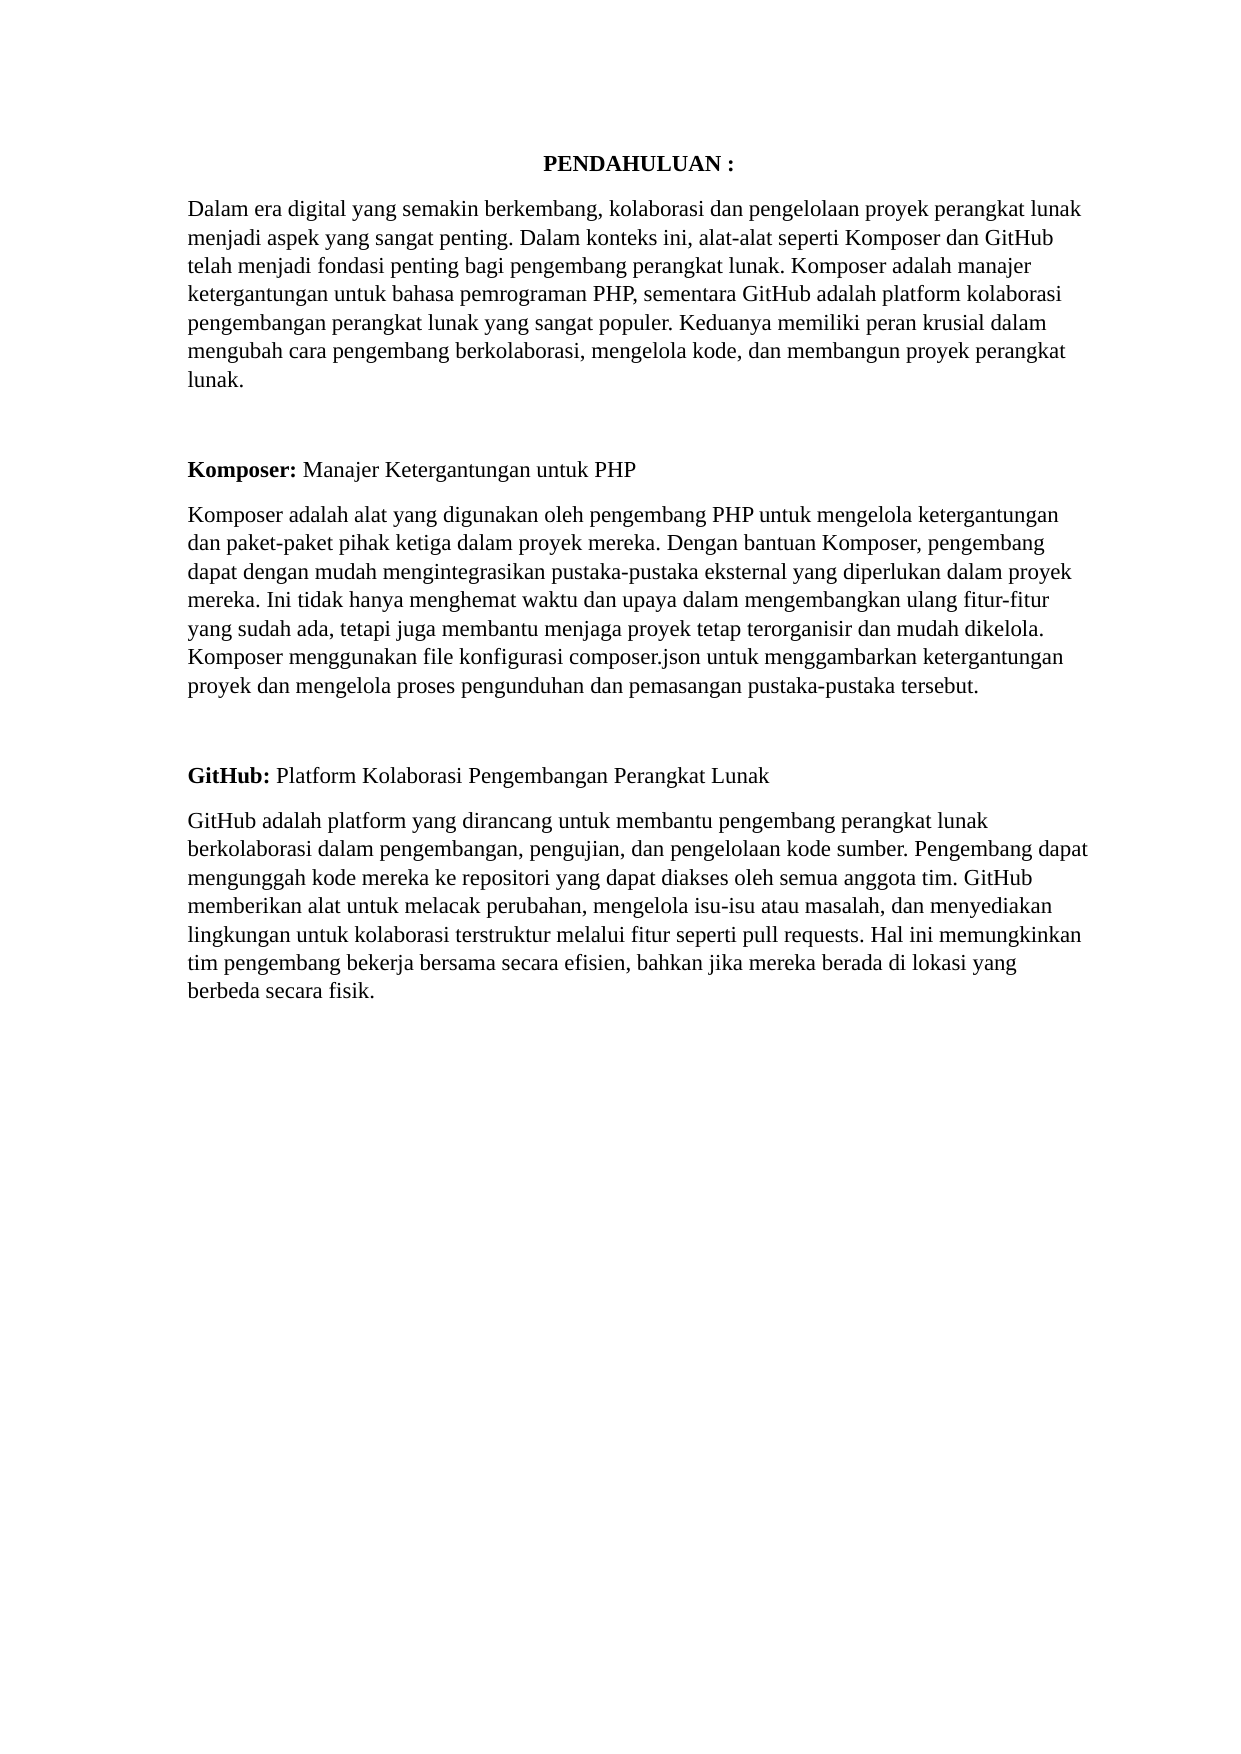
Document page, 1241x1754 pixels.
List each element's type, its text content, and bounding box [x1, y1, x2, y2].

text Komposer adalah alat yang digunakan oleh pengembang PHP untuk mengelola ketergantungan dan paket-paket pihak ketiga dalam proyek mereka. Dengan bantuan Komposer, pengembang dapat dengan mudah mengintegrasikan pustaka-pustaka eksternal yang diperlukan dalam proyek mereka. Ini tidak hanya menghemat waktu dan upaya dalam mengembangkan ulang fitur-fitur yang sudah ada, tetapi juga membantu menjaga proyek tetap terorganisir dan mudah dikelola. Komposer menggunakan file konfigurasi composer.json untuk menggambarkan ketergantungan proyek dan mengelola proses pengunduhan dan pemasangan pustaka-pustaka tersebut. [187, 501, 1090, 698]
text GitHub adalah platform yang dirancang untuk membantu pengembang perangkat lunak berkolaborasi dalam pengembangan, pengujian, dan pengelolaan kode sumber. Pengembang dapat mengunggah kode mereka ke repositori yang dapat diakses oleh semua anggota tim. GitHub memberikan alat untuk melacak perubahan, mengelola isu-isu atau masalah, dan menyediakan lingkungan untuk kolaborasi terstruktur melalui fitur seperti pull requests. Hal ini memungkinkan tim pengembang bekerja bersama secara efisien, bahkan jika mereka berada di lokasi yang berbeda secara fisik. [187, 807, 1090, 1004]
text PENDAHULUAN : [187, 150, 1090, 176]
text GitHub: Platform Kolaborasi Pengembangan Perangkat Lunak [187, 762, 1090, 788]
text Komposer: Manajer Ketergantungan untuk PHP [187, 456, 1090, 482]
text Dalam era digital yang semakin berkembang, kolaborasi dan pengelolaan proyek perangkat lunak menjadi aspek yang sangat penting. Dalam konteks ini, alat-alat seperti Komposer dan GitHub telah menjadi fondasi penting bagi pengembang perangkat lunak. Komposer adalah manajer ketergantungan untuk bahasa pemrograman PHP, sementara GitHub adalah platform kolaborasi pengembangan perangkat lunak yang sangat populer. Keduanya memiliki peran krusial dalam mengubah cara pengembang berkolaborasi, mengelola kode, dan membangun proyek perangkat lunak. [187, 195, 1090, 392]
